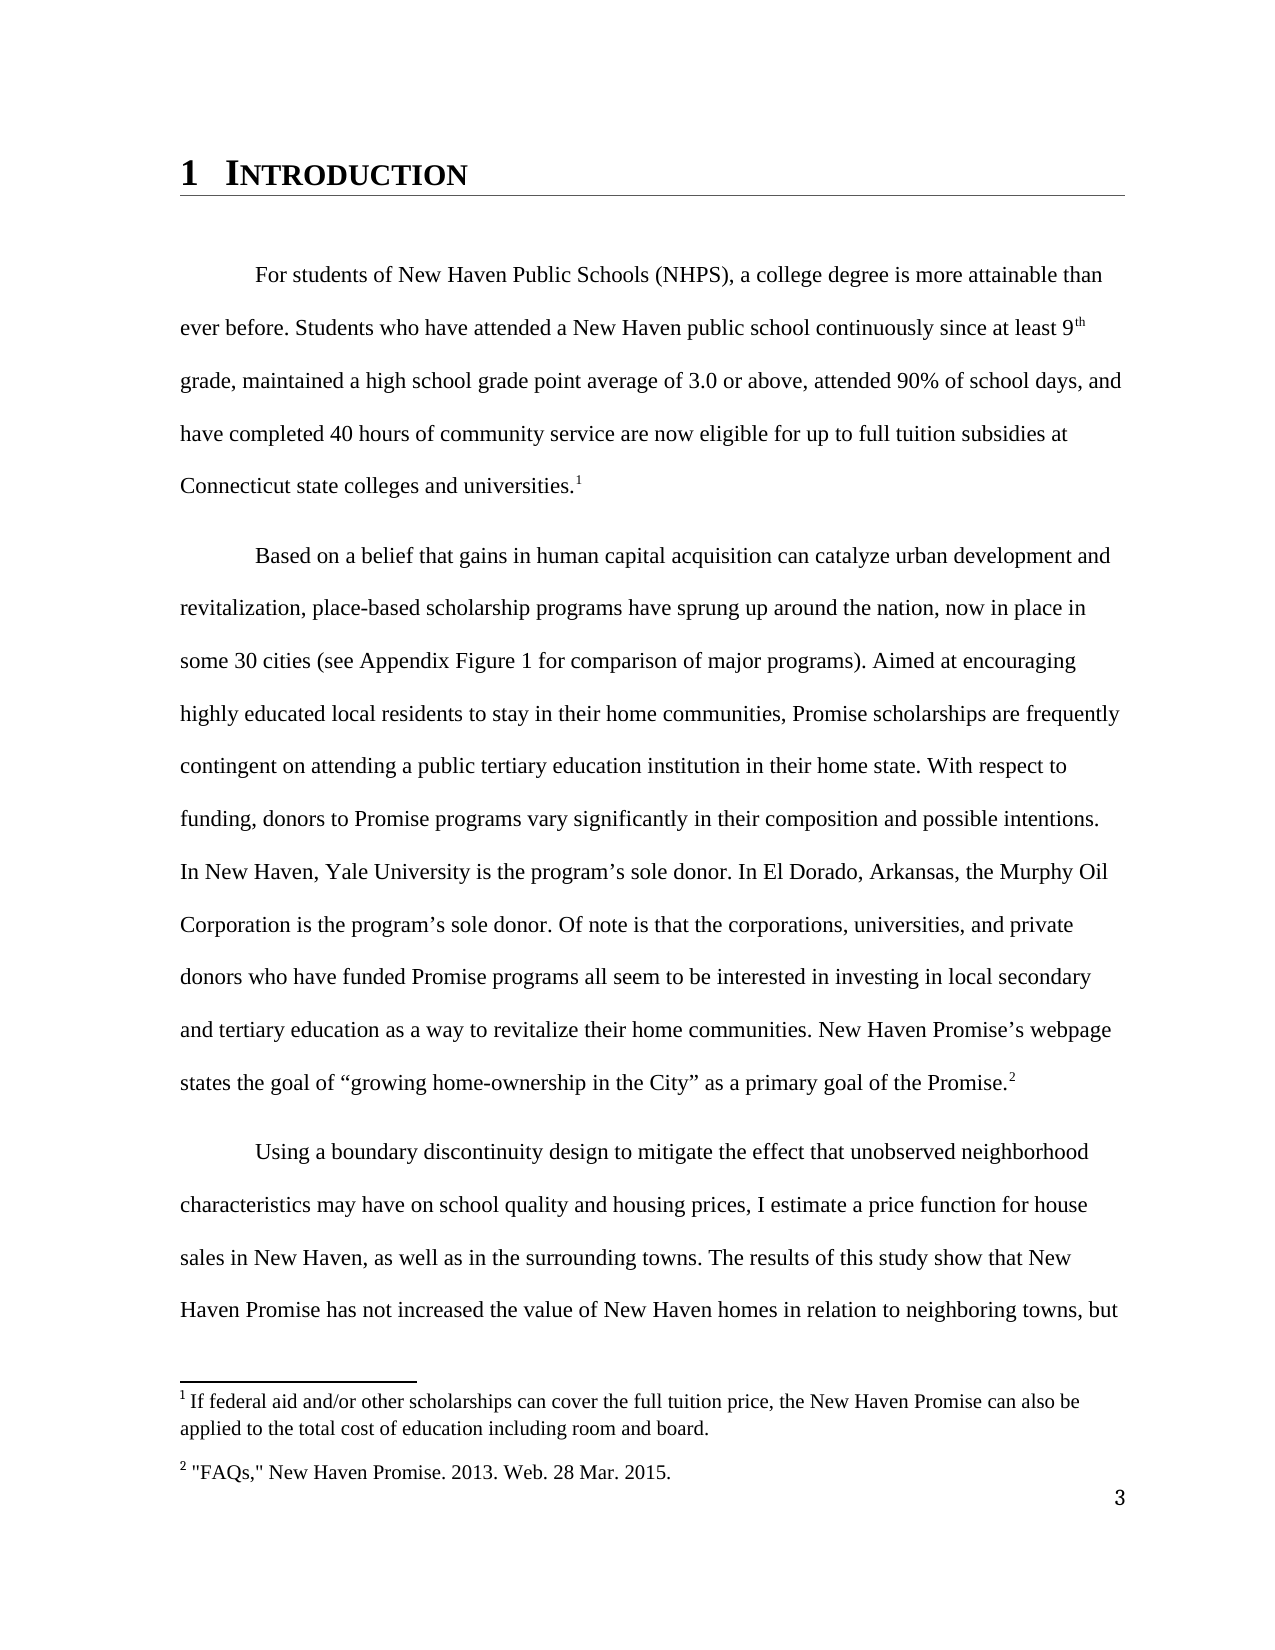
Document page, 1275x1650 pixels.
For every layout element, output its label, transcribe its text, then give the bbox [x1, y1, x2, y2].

text Based on a belief that gains in human capital acquisition can catalyze urban development and revitalization, place-based scholarship programs have sprung up around the nation, now in place in some 30 cities (see Appendix Figure 1 for comparison of major programs). Aimed at encouraging highly educated local residents to stay in their home communities, Promise scholarships are frequently contingent on attending a public tertiary education institution in their home state. With respect to funding, donors to Promise programs vary significantly in their composition and possible intentions. In New Haven, Yale University is the program’s sole donor. In El Dorado, Arkansas, the Murphy Oil Corporation is the program’s sole donor. Of note is that the corporations, universities, and private donors who have funded Promise programs all seem to be interested in investing in local secondary and tertiary education as a way to revitalize their home communities. New Haven Promise’s webpage states the goal of “growing home-ownership in the City” as a primary goal of the Promise. [180, 542, 1125, 1095]
text For students of New Haven Public Schools (NHPS), a college degree is more attainable than ever before. Students who have attended a New Haven public school continuously since at least 9th grade, maintained a high school grade point average of 3.0 or above, attended 90% of school days, and have completed 40 hours of community service are now eligible for up to full tuition subsidies at Connecticut state colleges and universities. [180, 261, 1125, 499]
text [180, 1138, 1125, 1323]
subtitle Introduction [180, 150, 1125, 195]
